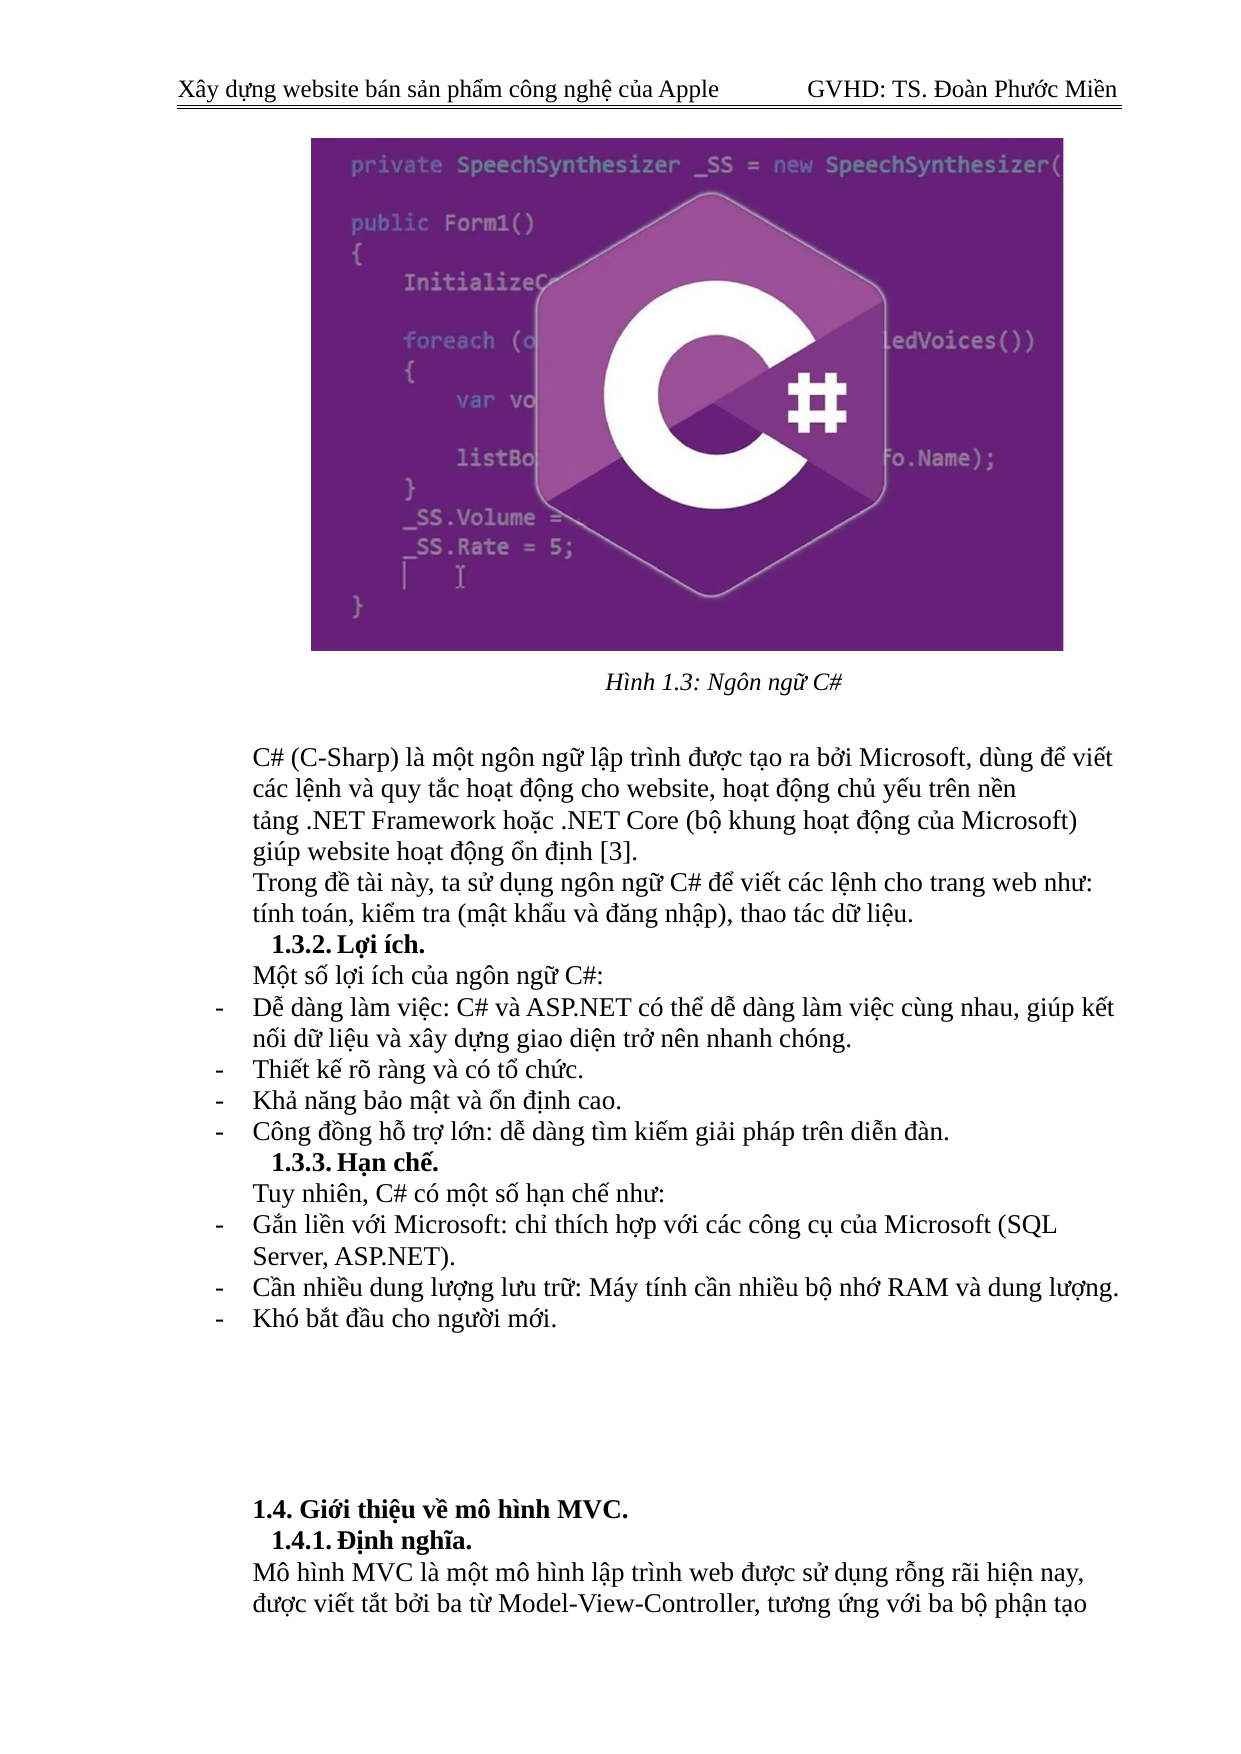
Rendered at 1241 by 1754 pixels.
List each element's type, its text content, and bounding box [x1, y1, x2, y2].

list Định nghĩa. [271, 1524, 1122, 1556]
list Hạn chế. [271, 1146, 1122, 1177]
list Thiết kế rõ ràng và có tổ chức. [215, 1053, 1122, 1084]
list Khó bắt đầu cho người mới. [215, 1302, 1122, 1333]
list Tuy nhiên, C# có một số hạn chế như: [252, 1177, 1122, 1209]
list Gắn liền với Microsoft: chỉ thích hợp với các công cụ của Microsoft (SQL Server, ASP.NET). [215, 1209, 1122, 1271]
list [252, 1556, 1122, 1618]
list Công đồng hỗ trợ lớn: dễ dàng tìm kiếm giải pháp trên diễn đàn. [215, 1115, 1122, 1146]
text Hình 1.3: Ngôn ngữ C# [327, 667, 1122, 696]
list Giới thiệu về mô hình MVC. [252, 1493, 1122, 1524]
list Lợi ích. [271, 928, 1122, 959]
list Trong đề tài này, ta sử dụng ngôn ngữ C# để viết các lệnh cho trang web như: tính toán, kiểm tra (mật khẩu và đăng nhập), thao tác dữ liệu. [252, 866, 1122, 928]
list Khả năng bảo mật và ổn định cao. [215, 1084, 1122, 1115]
list C# (C-Sharp) là một ngôn ngữ lập trình được tạo ra bởi Microsoft, dùng để viết các lệnh và quy tắc hoạt động cho website, hoạt động chủ yếu trên nền tảng .NET Framework hoặc .NET Core (bộ khung hoạt động của Microsoft) giúp website hoạt động ổn định [3]. [252, 741, 1122, 866]
list Cần nhiều dung lượng lưu trữ: Máy tính cần nhiều bộ nhớ RAM và dung lượng. [215, 1271, 1122, 1302]
list Một số lợi ích của ngôn ngữ C#: [252, 959, 1122, 991]
list Dễ dàng làm việc: C# và ASP.NET có thể dễ dàng làm việc cùng nhau, giúp kết nối dữ liệu và xây dựng giao diện trở nên nhanh chóng. [215, 991, 1122, 1053]
picture [311, 138, 1064, 651]
